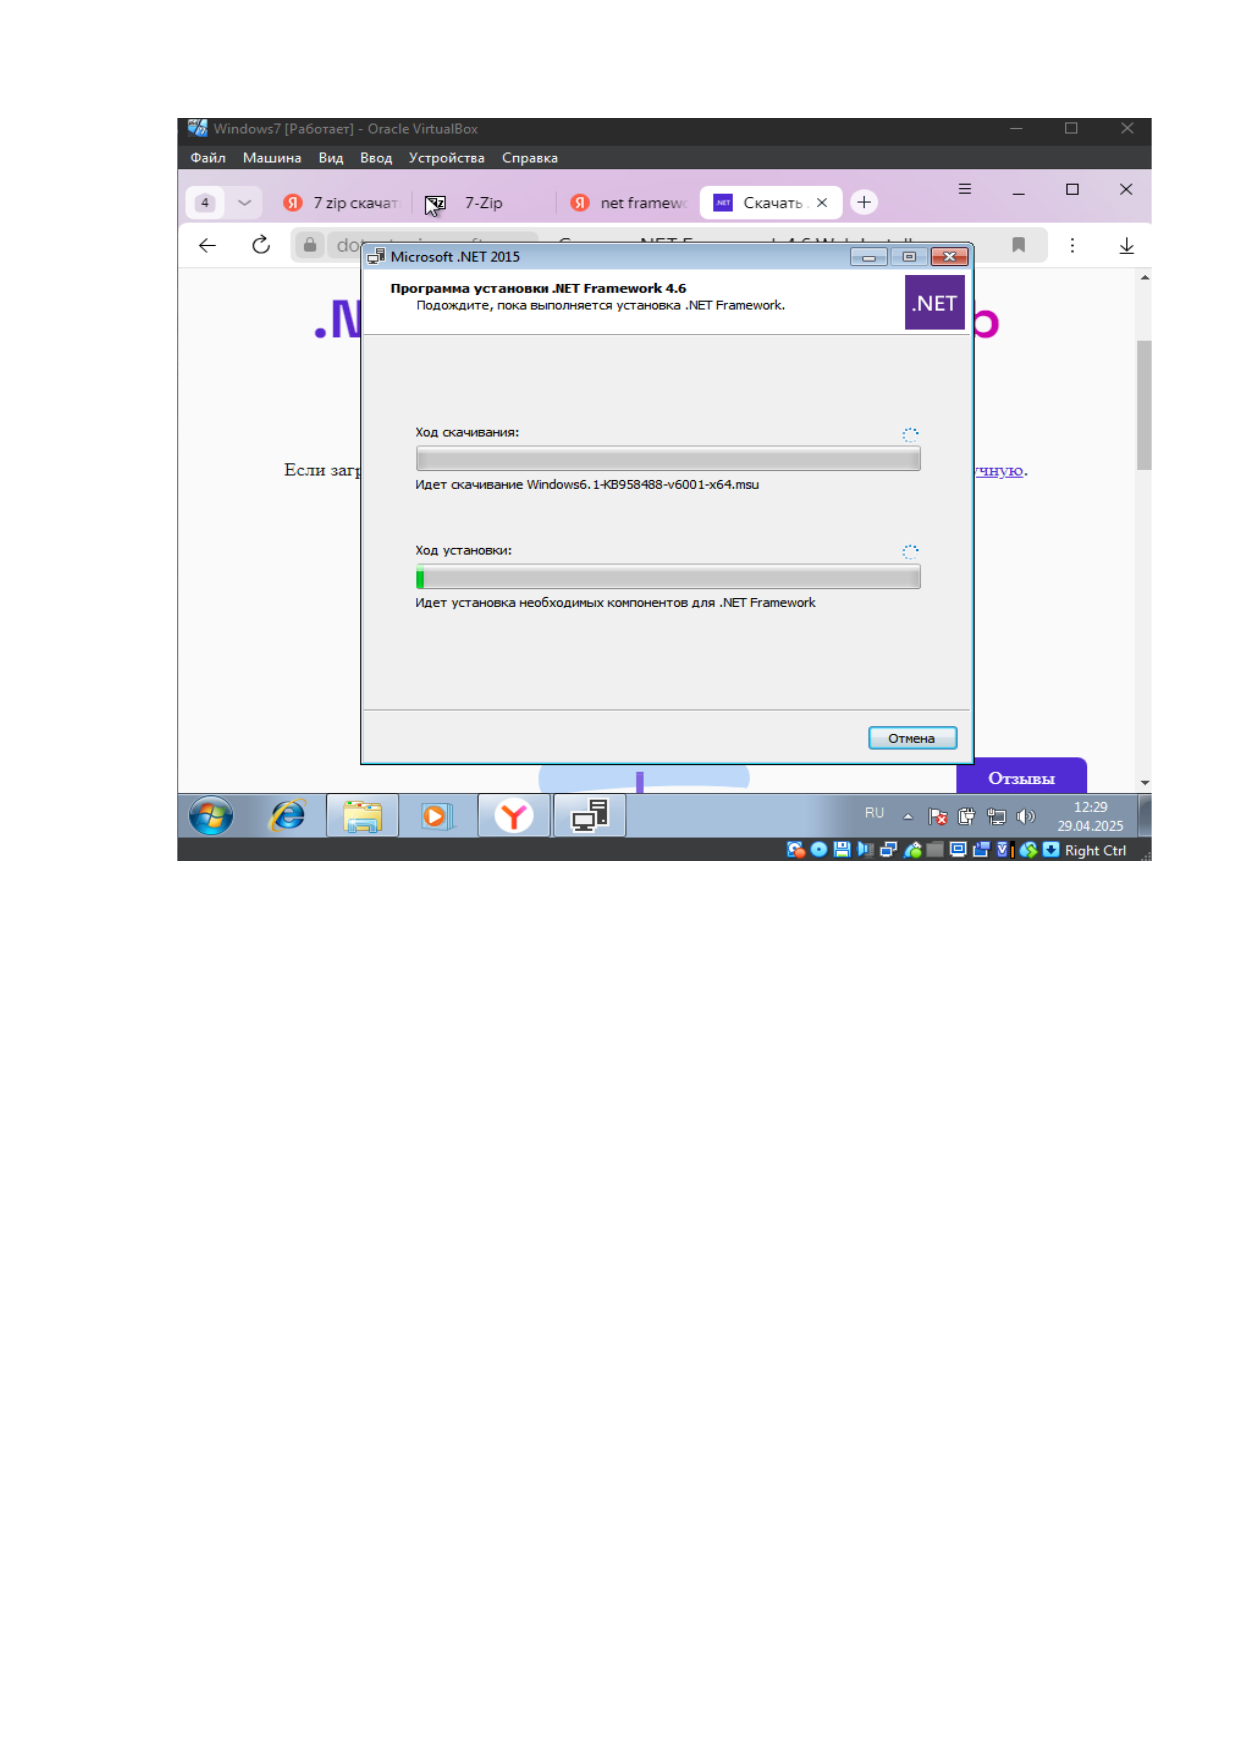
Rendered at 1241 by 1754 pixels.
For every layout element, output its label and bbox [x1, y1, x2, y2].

picture [177, 118, 1152, 861]
